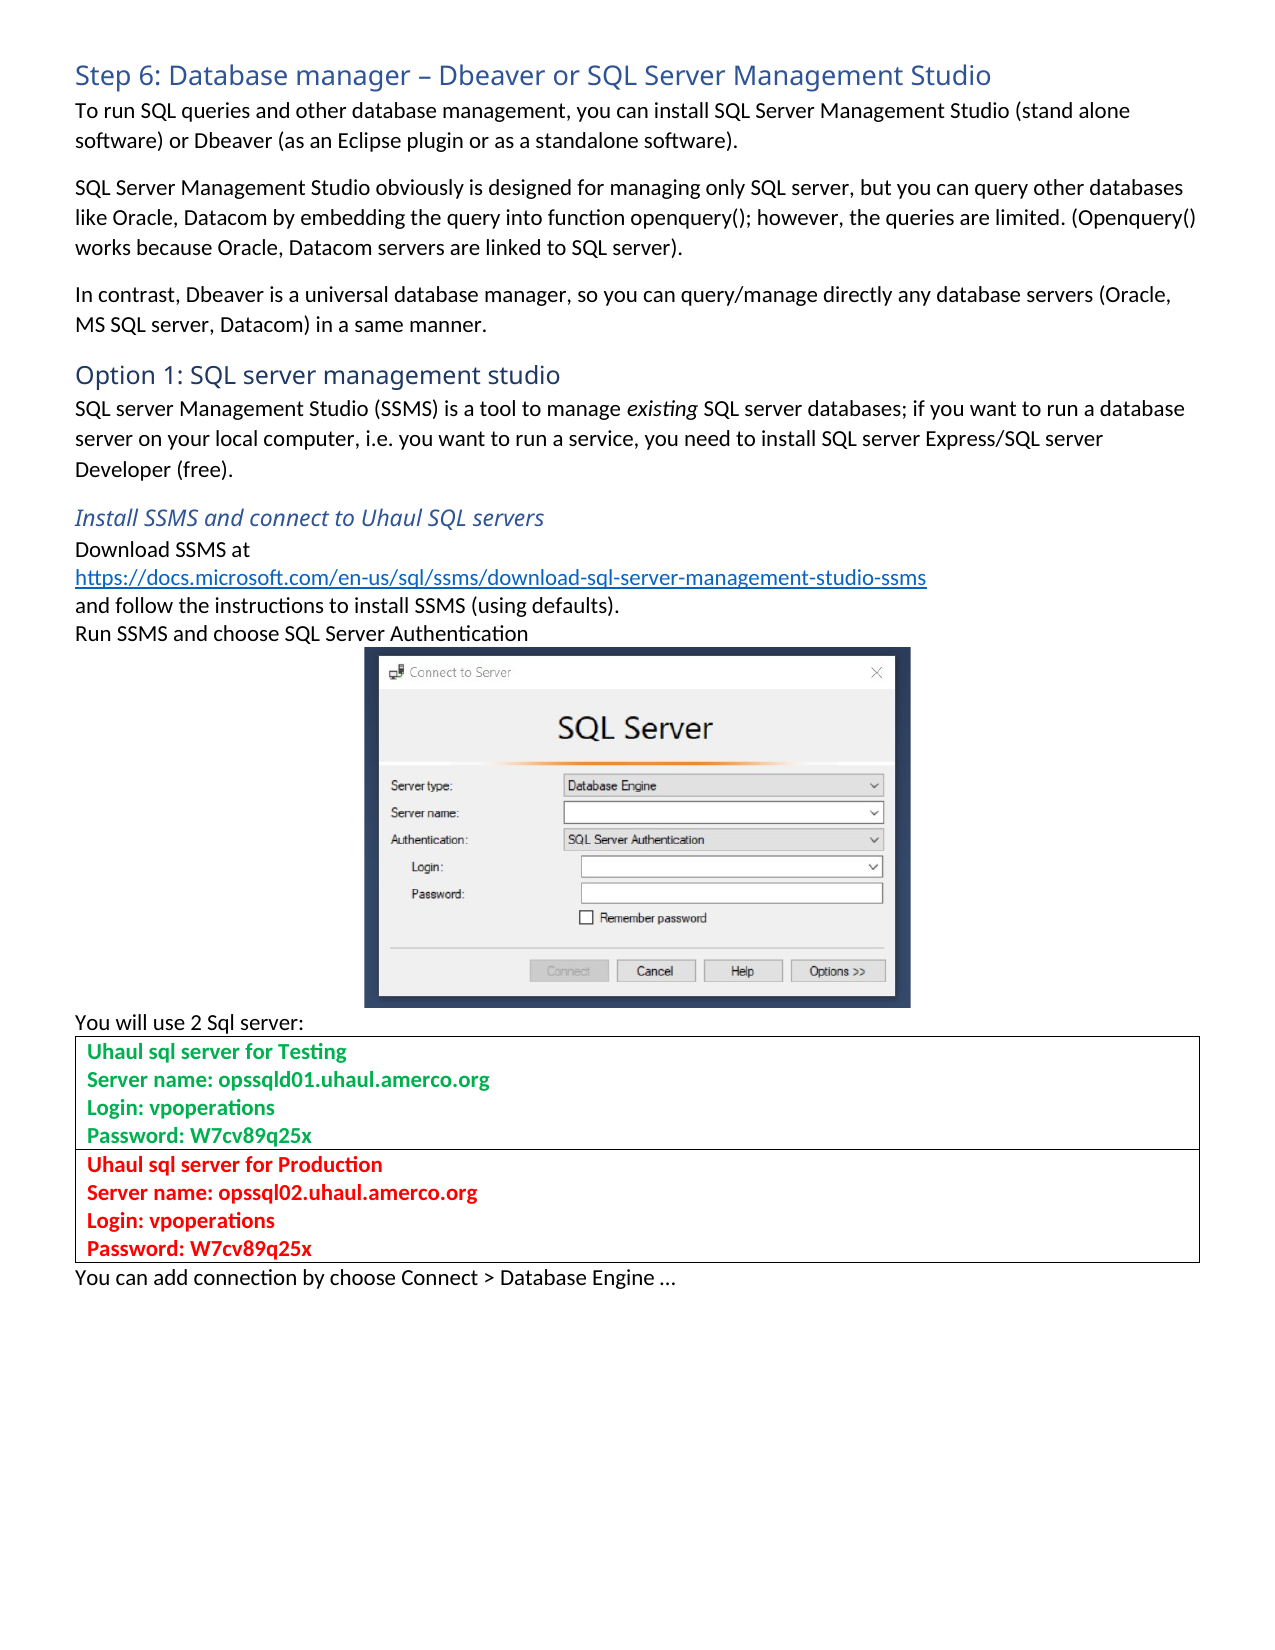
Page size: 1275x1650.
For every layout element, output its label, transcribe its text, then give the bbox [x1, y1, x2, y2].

subtitle Option 1: SQL server management studio [75, 357, 1200, 392]
table_header Uhaul sql server for Testing Server name: opssqld01.uhaul.amerco.org Login: vpoperations Password: W7cv89q25x [76, 1037, 1199, 1149]
text SQL server Management Studio (SSMS) is a tool to manage existing SQL server databases; if you want to run a database server on your local computer, i.e. you want to run a service, you need to install SQL server Express/SQL server Developer (free). [75, 394, 1200, 483]
text You can add connection by choose Connect > Database Engine … [75, 1263, 1200, 1291]
text Download SSMS at [75, 535, 1200, 563]
text In contrast, Dbeaver is a universal database manager, so you can query/manage directly any database servers (Oracle, MS SQL server, Datacom) in a same manner. [75, 280, 1200, 339]
text To run SQL queries and other database management, you can install SQL Server Management Studio (stand alone software) or Dbeaver (as an Eclipse plugin or as a standalone software). [75, 96, 1200, 154]
table_cell Uhaul sql server for Production Server name: opssql02.uhaul.amerco.org Login: vpoperations Password: W7cv89q25x [76, 1150, 1199, 1262]
text Run SSMS and choose SQL Server Authentication [75, 619, 1200, 647]
picture [364, 647, 911, 1008]
text and follow the instructions to install SSMS (using defaults). [75, 591, 1200, 619]
subtitle Step 6: Database manager – Dbeaver or SQL Server Management Studio [75, 56, 1200, 93]
subtitle Install SSMS and connect to Uhaul SQL servers [75, 502, 1200, 533]
text https://docs.microsoft.com/en-us/sql/ssms/download-sql-server-management-studio-ssms [75, 563, 1200, 591]
text You will use 2 Sql server: [75, 1008, 1200, 1036]
text SQL Server Management Studio obviously is designed for managing only SQL server, but you can query other databases like Oracle, Datacom by embedding the query into function openquery(); however, the queries are limited. (Openquery() works because Oracle, Datacom servers are linked to SQL server). [75, 173, 1200, 262]
